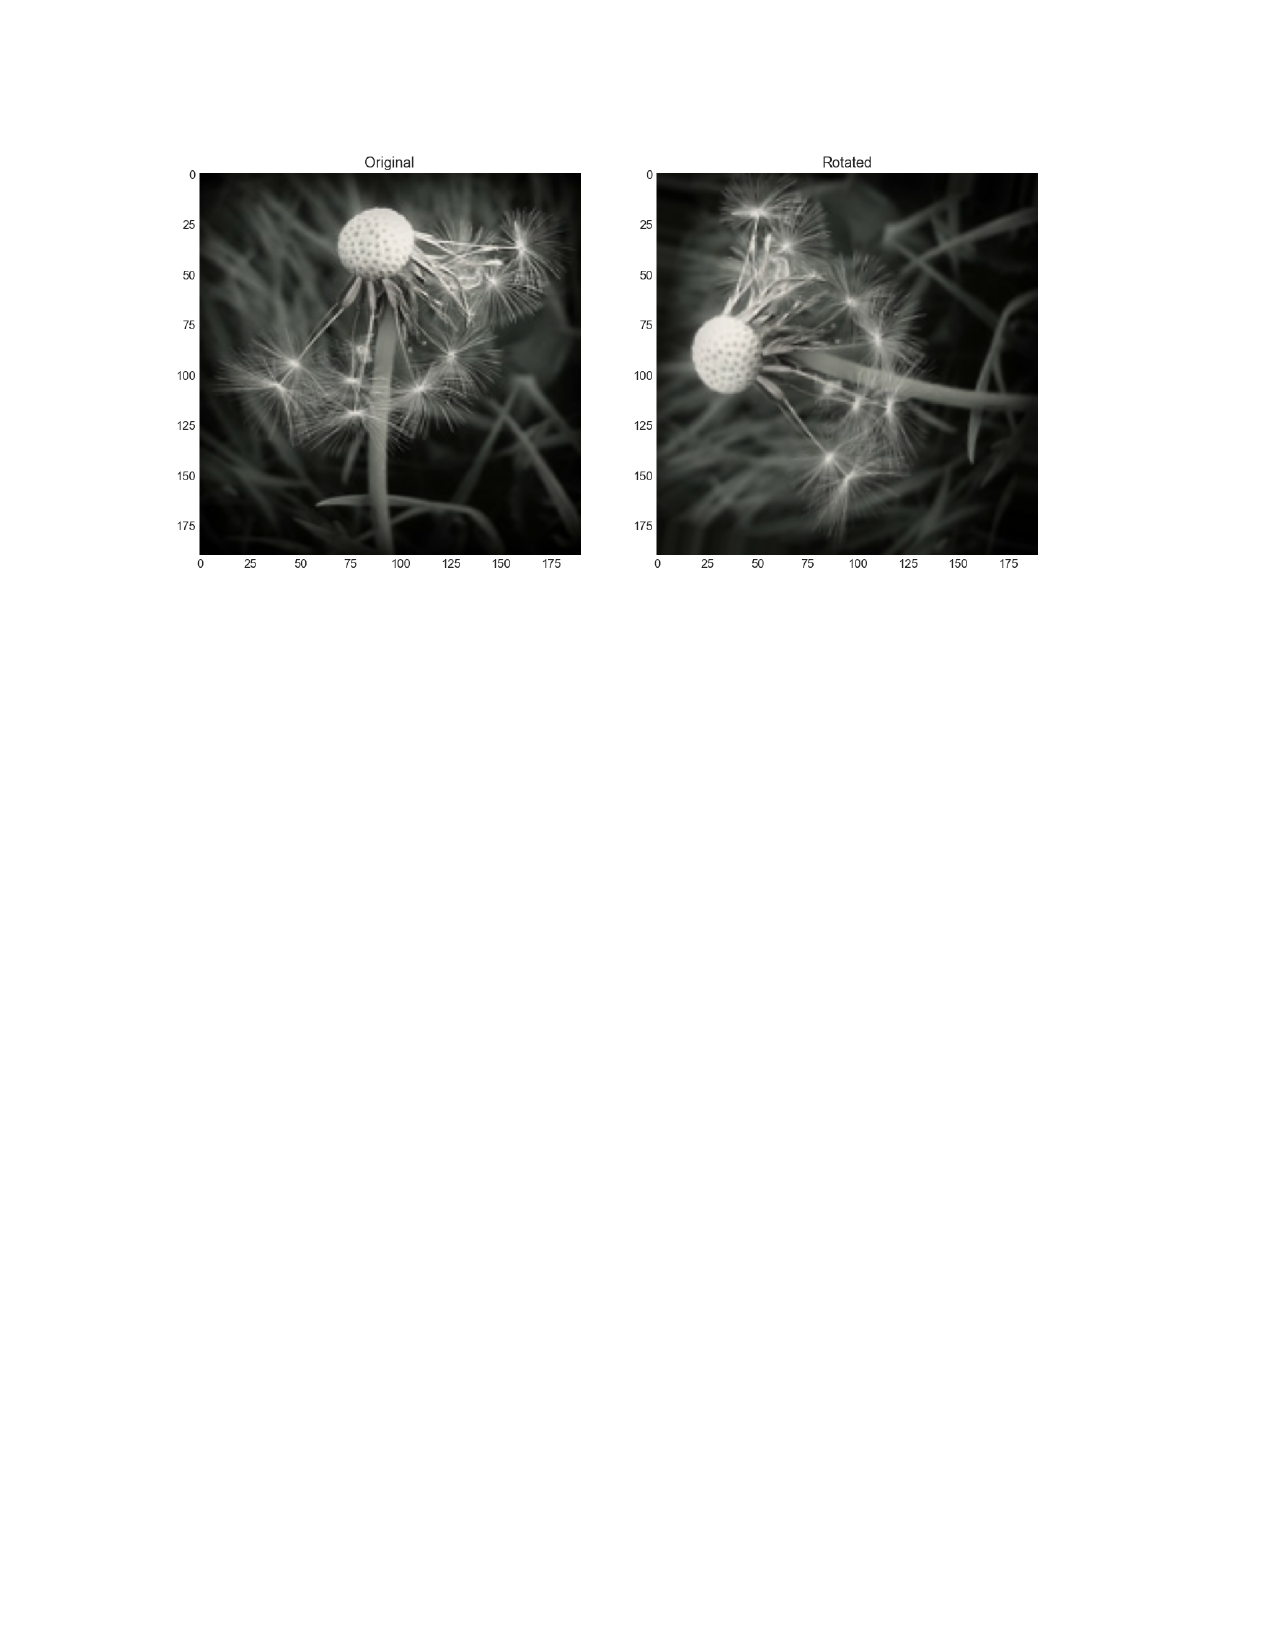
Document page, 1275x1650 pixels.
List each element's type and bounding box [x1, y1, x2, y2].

picture [168, 150, 1044, 576]
